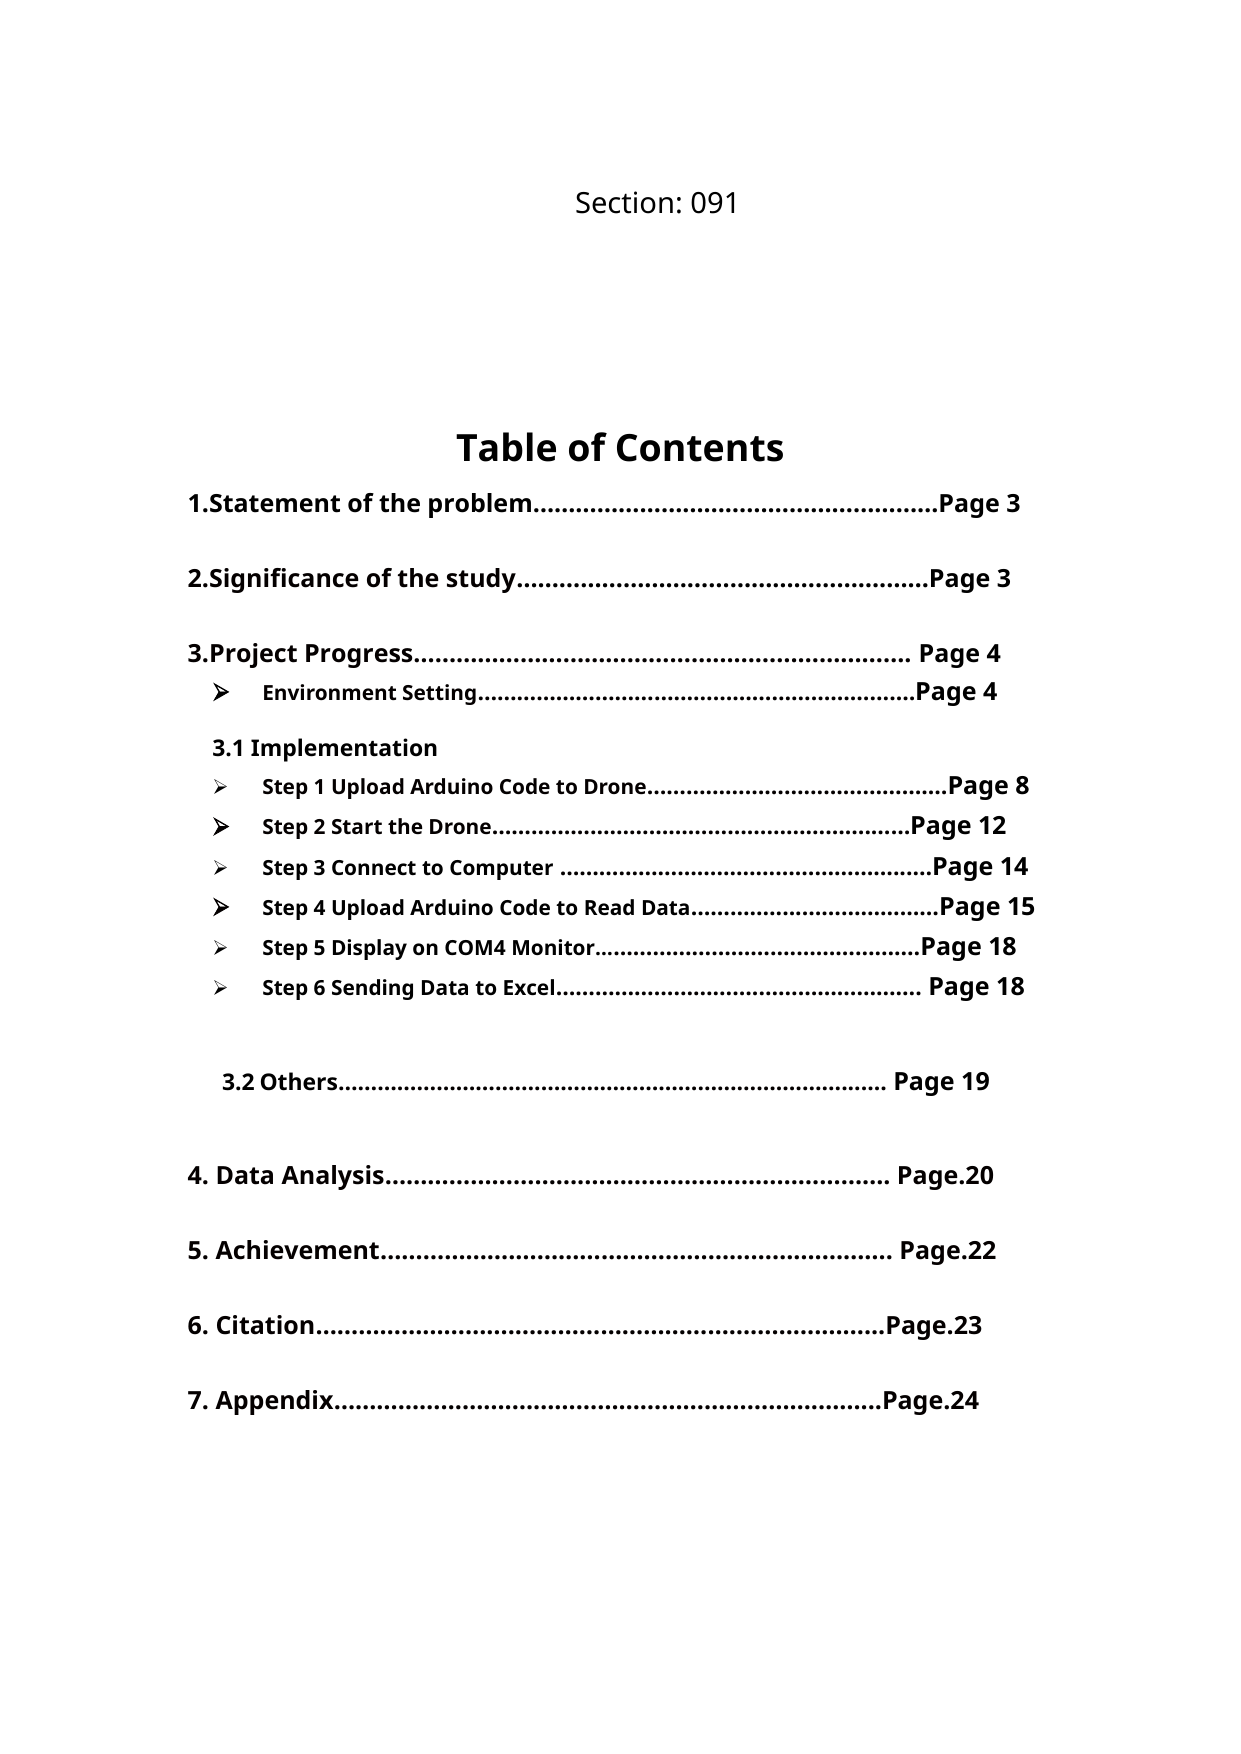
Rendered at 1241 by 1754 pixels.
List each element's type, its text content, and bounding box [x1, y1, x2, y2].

list Step 2 Start the Drone………………………………………………….……Page 12 [212, 806, 1053, 844]
list Section: 091 [262, 164, 1053, 239]
text 3.1 Implementation [212, 729, 1053, 766]
text 4. Data Analysis……………………….……………………………………. Page.20 [187, 1156, 1053, 1193]
text 5. Achievement……………….…………………………………….………. Page.22 [187, 1231, 1053, 1268]
list Step 6 Sending Data to Excel………………………….……………………. Page 18 [212, 967, 1053, 1005]
list Environment Setting……………………………………………………….…Page 4 [212, 672, 1053, 709]
list Others………………………….……………………………….…….......... Page 19 [222, 1062, 1053, 1099]
text 2.Significance of the study…………………………………………….……Page 3 [187, 559, 1053, 597]
list Step 5 Display on COM4 Monitor………………………….…………….…Page 18 [212, 927, 1053, 964]
list Step 1 Upload Arduino Code to Drone…………………………………….…Page 8 [212, 766, 1053, 804]
text 7. Appendix…………………….…………………………………….……...Page.24 [187, 1381, 1053, 1418]
list Step 3 Connect to Computer ……………………...……………………...…Page 14 [212, 847, 1053, 884]
text Table of Contents [187, 409, 1053, 484]
text 1.Statement of the problem…………………………………………………Page 3 [187, 484, 1053, 522]
text 3.Project Progress……………………………………………………………. Page 4 [187, 634, 1053, 672]
text 6. Citation……………………….…………………………………….……...Page.23 [187, 1306, 1053, 1343]
list Step 4 Upload Arduino Code to Read Data……….…....…………………Page 15 [212, 887, 1053, 924]
